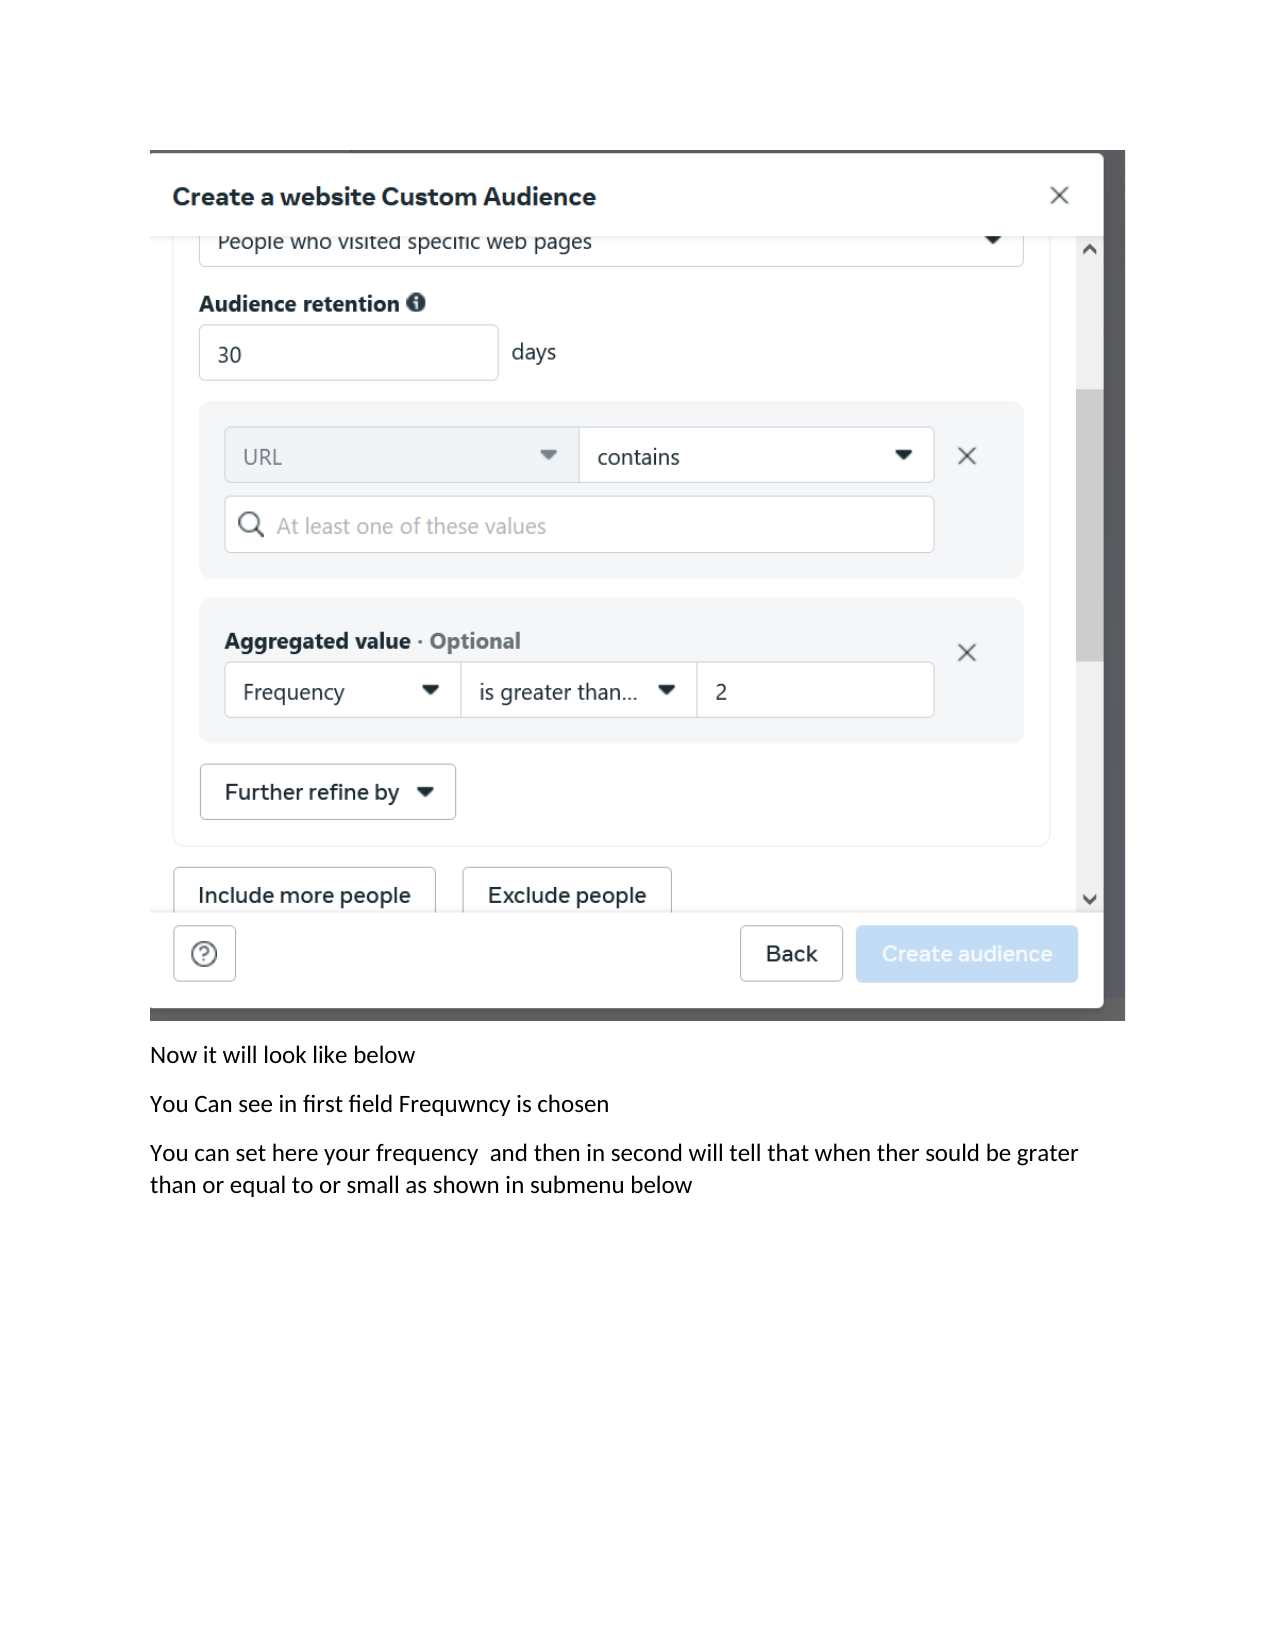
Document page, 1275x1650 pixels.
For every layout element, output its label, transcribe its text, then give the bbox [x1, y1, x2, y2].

text Now it will look like below [150, 1039, 1125, 1070]
text You Can see in first field Frequwncy is chosen [150, 1088, 1125, 1119]
picture [150, 150, 1125, 1021]
text You can set here your frequency and then in second will tell that when ther sould be grater than or equal to or small as shown in submenu below [150, 1137, 1125, 1200]
